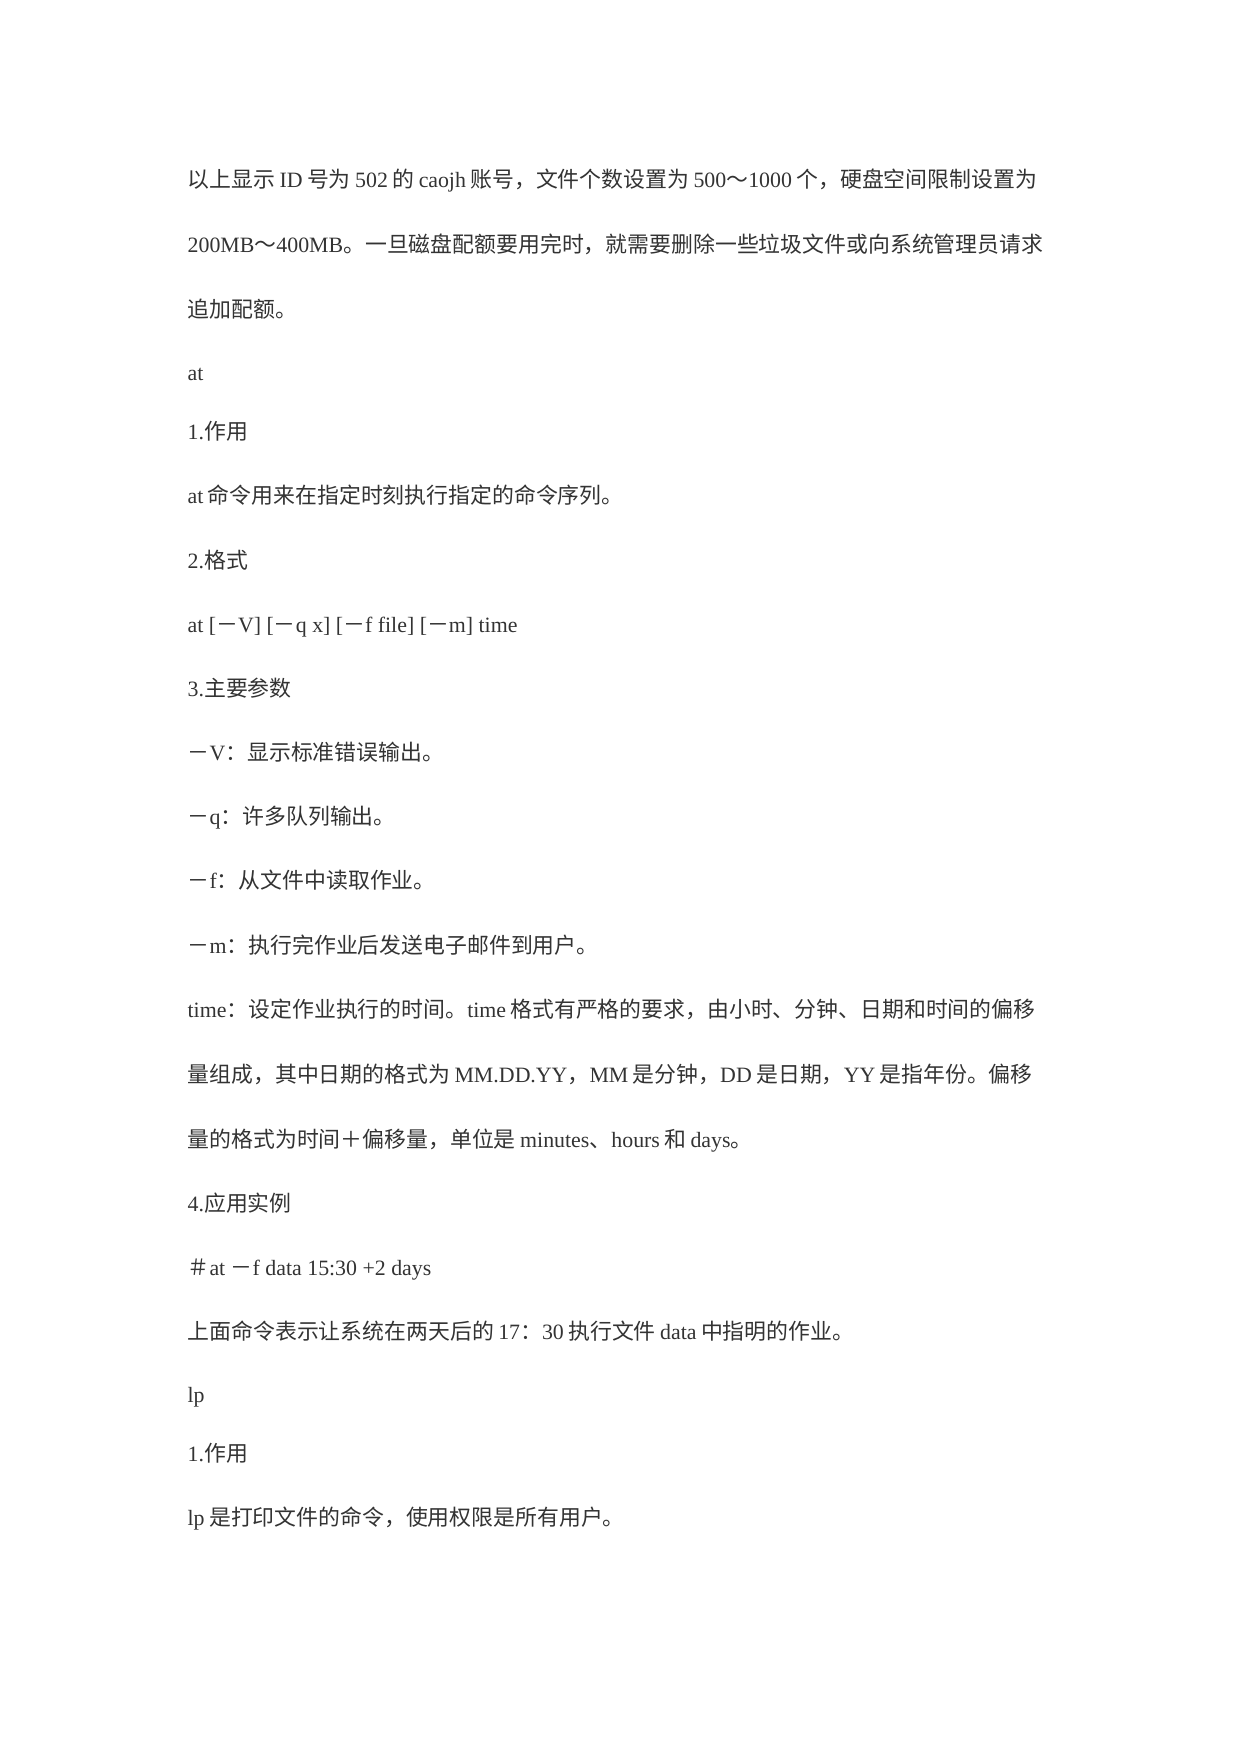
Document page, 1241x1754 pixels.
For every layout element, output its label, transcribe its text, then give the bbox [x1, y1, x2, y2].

text 2.格式 [187, 542, 1053, 575]
text －V：显示标准错误输出。 [187, 735, 1053, 767]
text －m：执行完作业后发送电子邮件到用户。 [187, 927, 1053, 960]
text lp [187, 1378, 1053, 1411]
text at [187, 356, 1053, 389]
text ＃at －f data 15:30 +2 days [187, 1250, 1053, 1282]
text 1.作用 [187, 414, 1053, 446]
text －f：从文件中读取作业。 [187, 863, 1053, 896]
text －q：许多队列输出。 [187, 799, 1053, 831]
text 上面命令表示让系统在两天后的17：30执行文件data中指明的作业。 [187, 1314, 1053, 1346]
text at [－V] [－q x] [－f file] [－m] time [187, 606, 1053, 639]
text at命令用来在指定时刻执行指定的命令序列。 [187, 478, 1053, 511]
text 4.应用实例 [187, 1186, 1053, 1218]
text 以上显示ID号为502的caojh账号，文件个数设置为500～1000个，硬盘空间限制设置为200MB～400MB。一旦磁盘配额要用完时，就需要删除一些垃圾文件或向系统管理员请求追加配额。 [187, 162, 1053, 324]
text lp是打印文件的命令，使用权限是所有用户。 [187, 1500, 1053, 1532]
text 3.主要参数 [187, 671, 1053, 703]
text time：设定作业执行的时间。time格式有严格的要求，由小时、分钟、日期和时间的偏移量组成，其中日期的格式为MM.DD.YY，MM是分钟，DD是日期，YY是指年份。偏移量的格式为时间＋偏移量，单位是minutes、hours和days。 [187, 991, 1053, 1154]
text 1.作用 [187, 1436, 1053, 1468]
